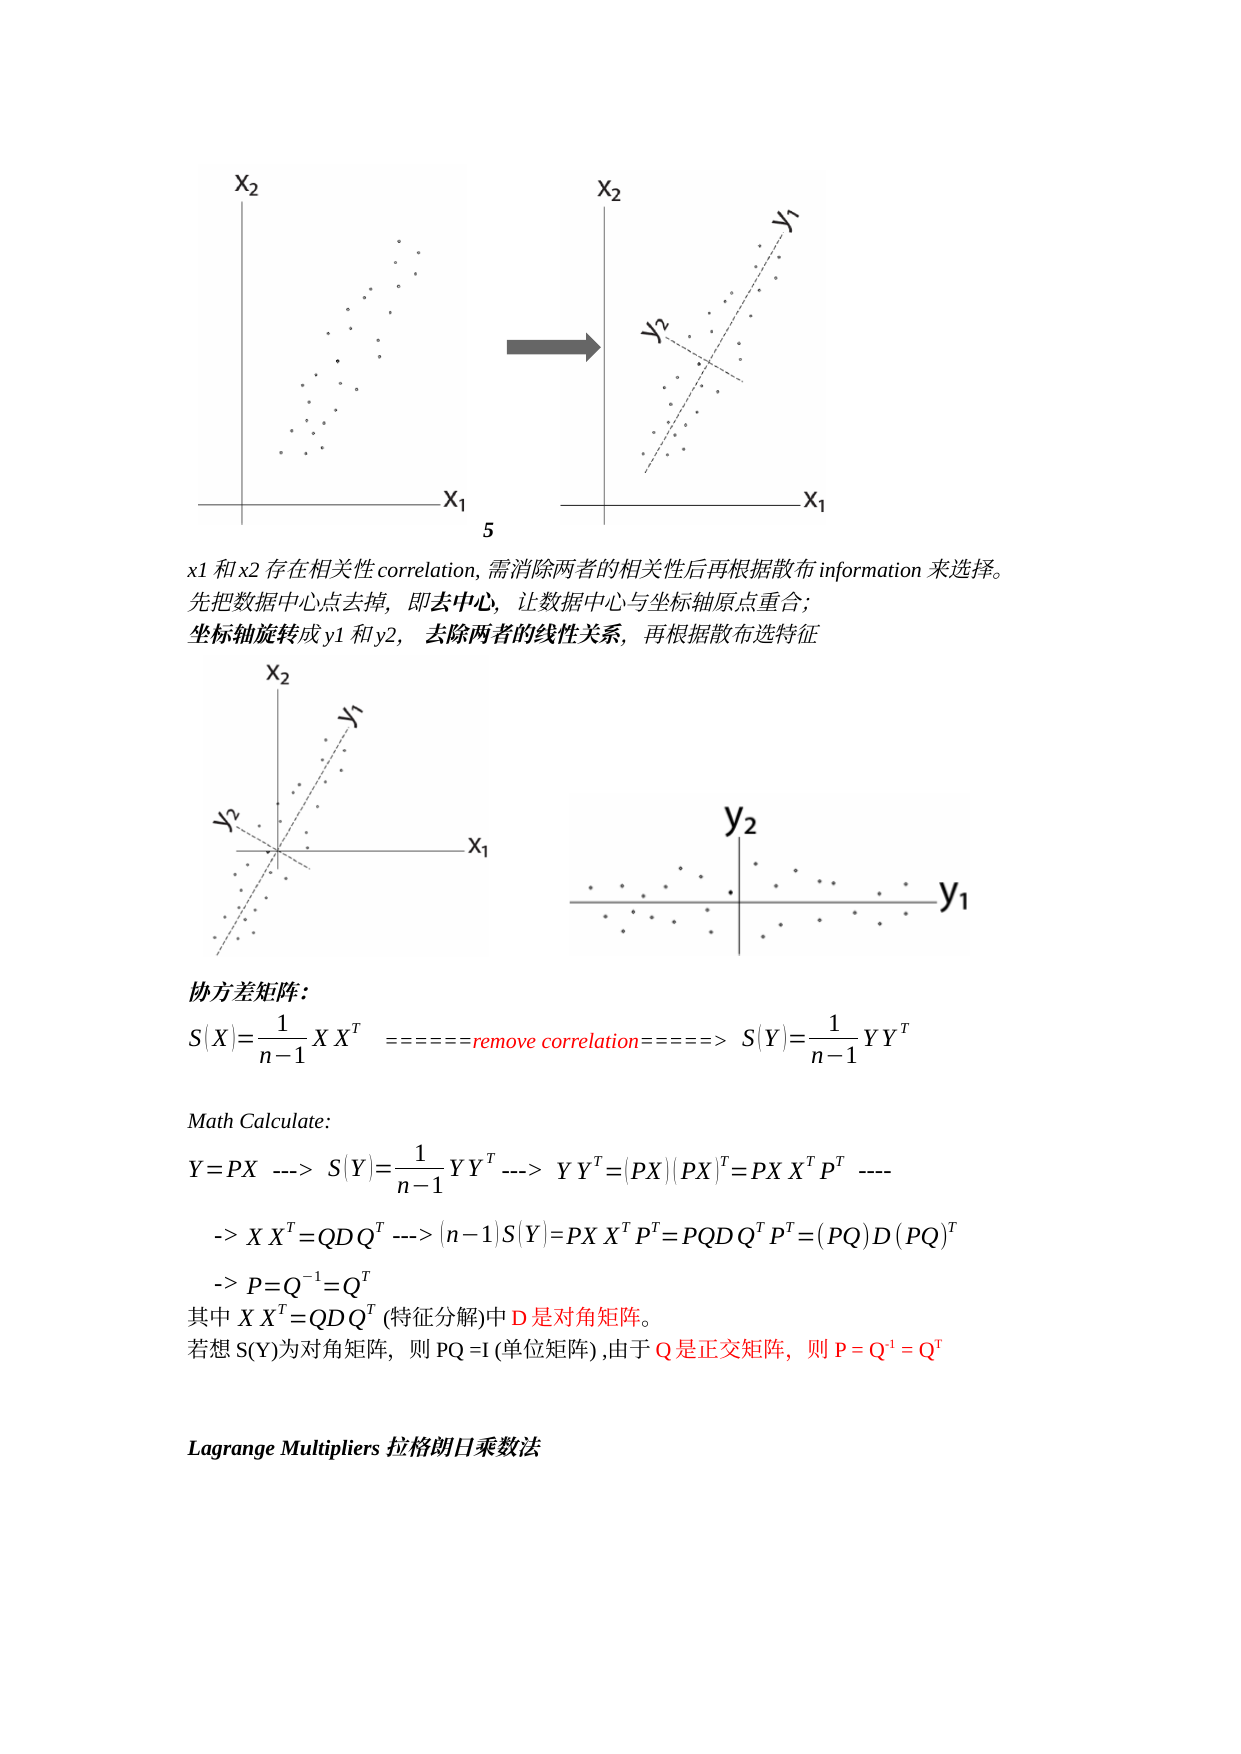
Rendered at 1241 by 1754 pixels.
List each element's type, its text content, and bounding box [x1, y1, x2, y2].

picture [533, 786, 985, 964]
picture [187, 649, 512, 964]
text 若想S(Y)为对角矩阵，则PQ =I (单位矩阵) ,由于Q是正交矩阵，则 P = Q-1 = QT [187, 1332, 1053, 1364]
text ---> ---> ---- [187, 1137, 1053, 1202]
text Math Calculate: [187, 1104, 1053, 1137]
text -> [189, 1267, 1053, 1299]
text -> ---> = [189, 1202, 1053, 1267]
picture [187, 162, 483, 529]
text 其中 (特征分解)中D是对角矩阵。 [187, 1299, 1053, 1332]
text 先把数据中心点去掉，即去中心，让数据中心与坐标轴原点重合； [187, 584, 1053, 617]
text 协方差矩阵： [187, 974, 1053, 1007]
text 坐标轴旋转成 y1和y2， 去除两者的线性关系，再根据散布选特征 [187, 617, 1053, 649]
text Lagrange Multipliers 拉格朗日乘数法 [187, 1429, 1053, 1462]
text ======remove correlation=====> [187, 1007, 1053, 1072]
picture [543, 164, 839, 529]
text x1和x2存在相关性correlation, 需消除两者的相关性后再根据散布information来选择。 [187, 552, 1053, 584]
